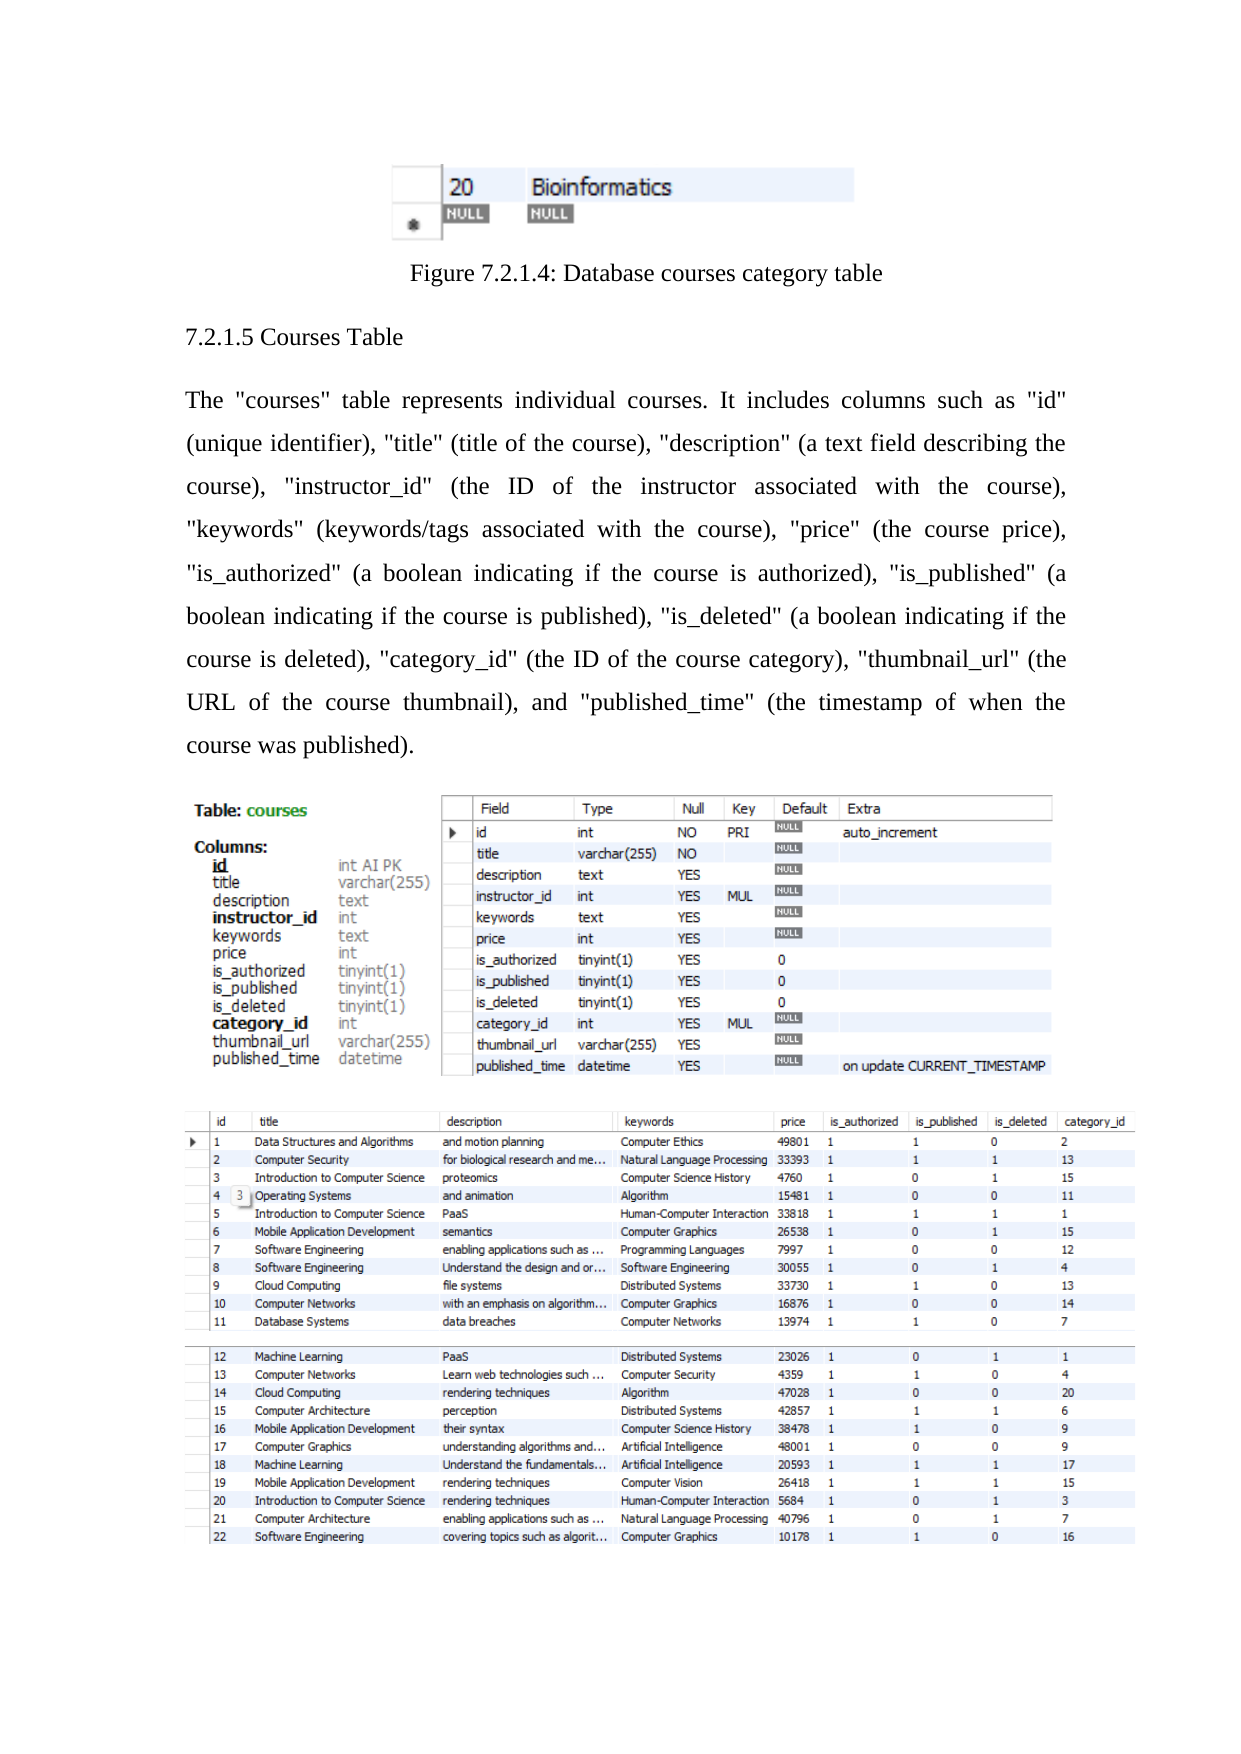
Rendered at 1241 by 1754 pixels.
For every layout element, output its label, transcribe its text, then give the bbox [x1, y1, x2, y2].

picture [184, 793, 1054, 1076]
subtitle 7.2.1.5 Courses Table [185, 322, 1067, 350]
picture [184, 1346, 1136, 1544]
text The "courses" table represents individual courses. It includes columns such as "id" (unique identifier), "title" (title of the course), "description" (a text field describing the course), "instructor_id" (the ID of the instructor associated with the course), "keywords" (keywords/tags associated with the course), "price" (the course price), "is_authorized" (a boolean indicating if the course is authorized), "is_published" (a boolean indicating if the course is published), "is_deleted" (a boolean indicating if the course is deleted), "category_id" (the ID of the course category), "thumbnail_url" (the URL of the course thumbnail), and "published_time" (the timestamp of when the course was published). [185, 385, 1067, 759]
text Figure 7.2.1.4: Database courses category table [171, 258, 1121, 287]
picture [184, 1111, 1136, 1331]
picture [391, 164, 861, 243]
